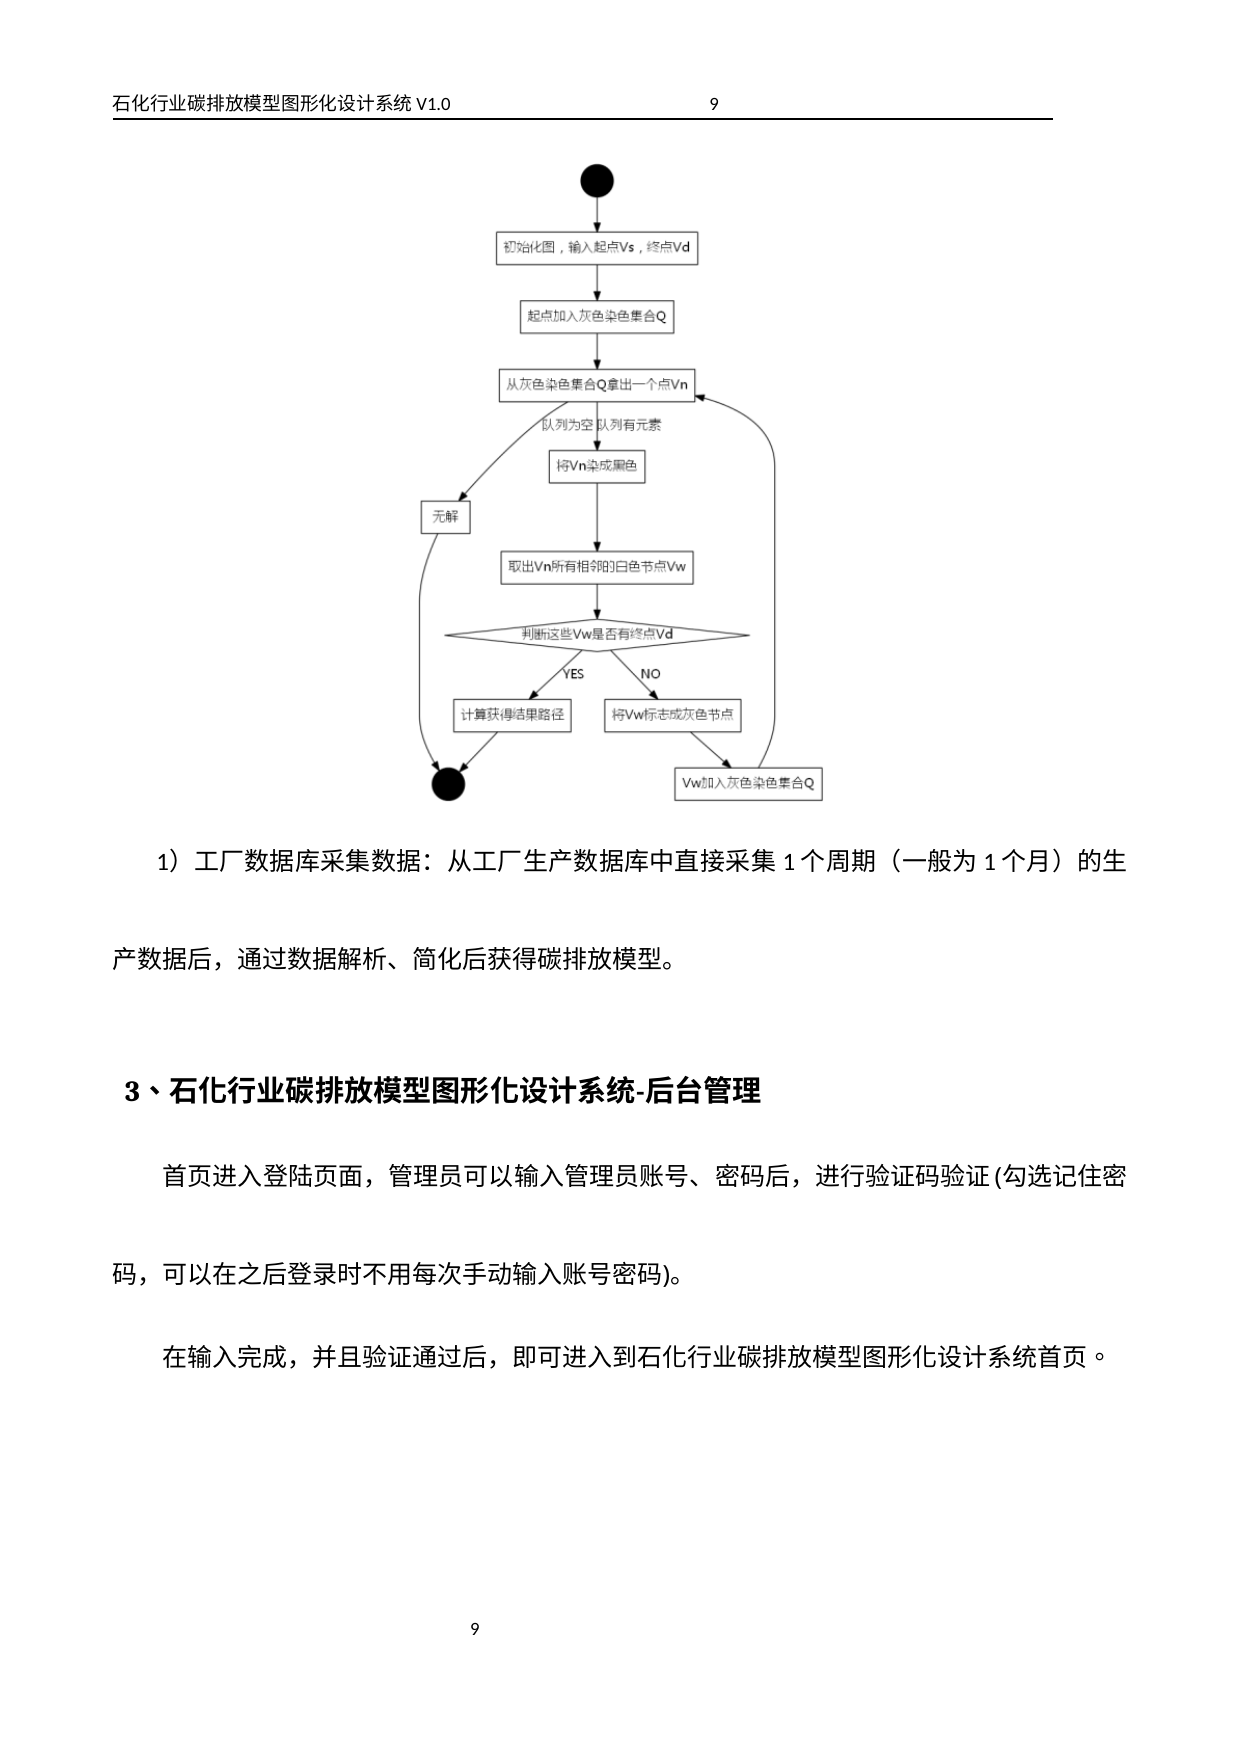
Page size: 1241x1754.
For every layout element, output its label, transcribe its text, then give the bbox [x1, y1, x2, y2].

subtitle 3、石化行业碳排放模型图形化设计系统-后台管理 [125, 1056, 1128, 1121]
picture [416, 162, 825, 805]
text 在输入完成，并且验证通过后，即可进入到石化行业碳排放模型图形化设计系统首页。 [112, 1323, 1128, 1388]
text 首页进入登陆页面，管理员可以输入管理员账号、密码后，进行验证码验证(勾选记住密码，可以在之后登录时不用每次手动输入账号密码)。 [112, 1142, 1128, 1305]
list 工厂数据库采集数据：从工厂生产数据库中直接采集1个周期（一般为1个月）的生产数据后，通过数据解析、简化后获得碳排放模型。 [112, 827, 1128, 990]
